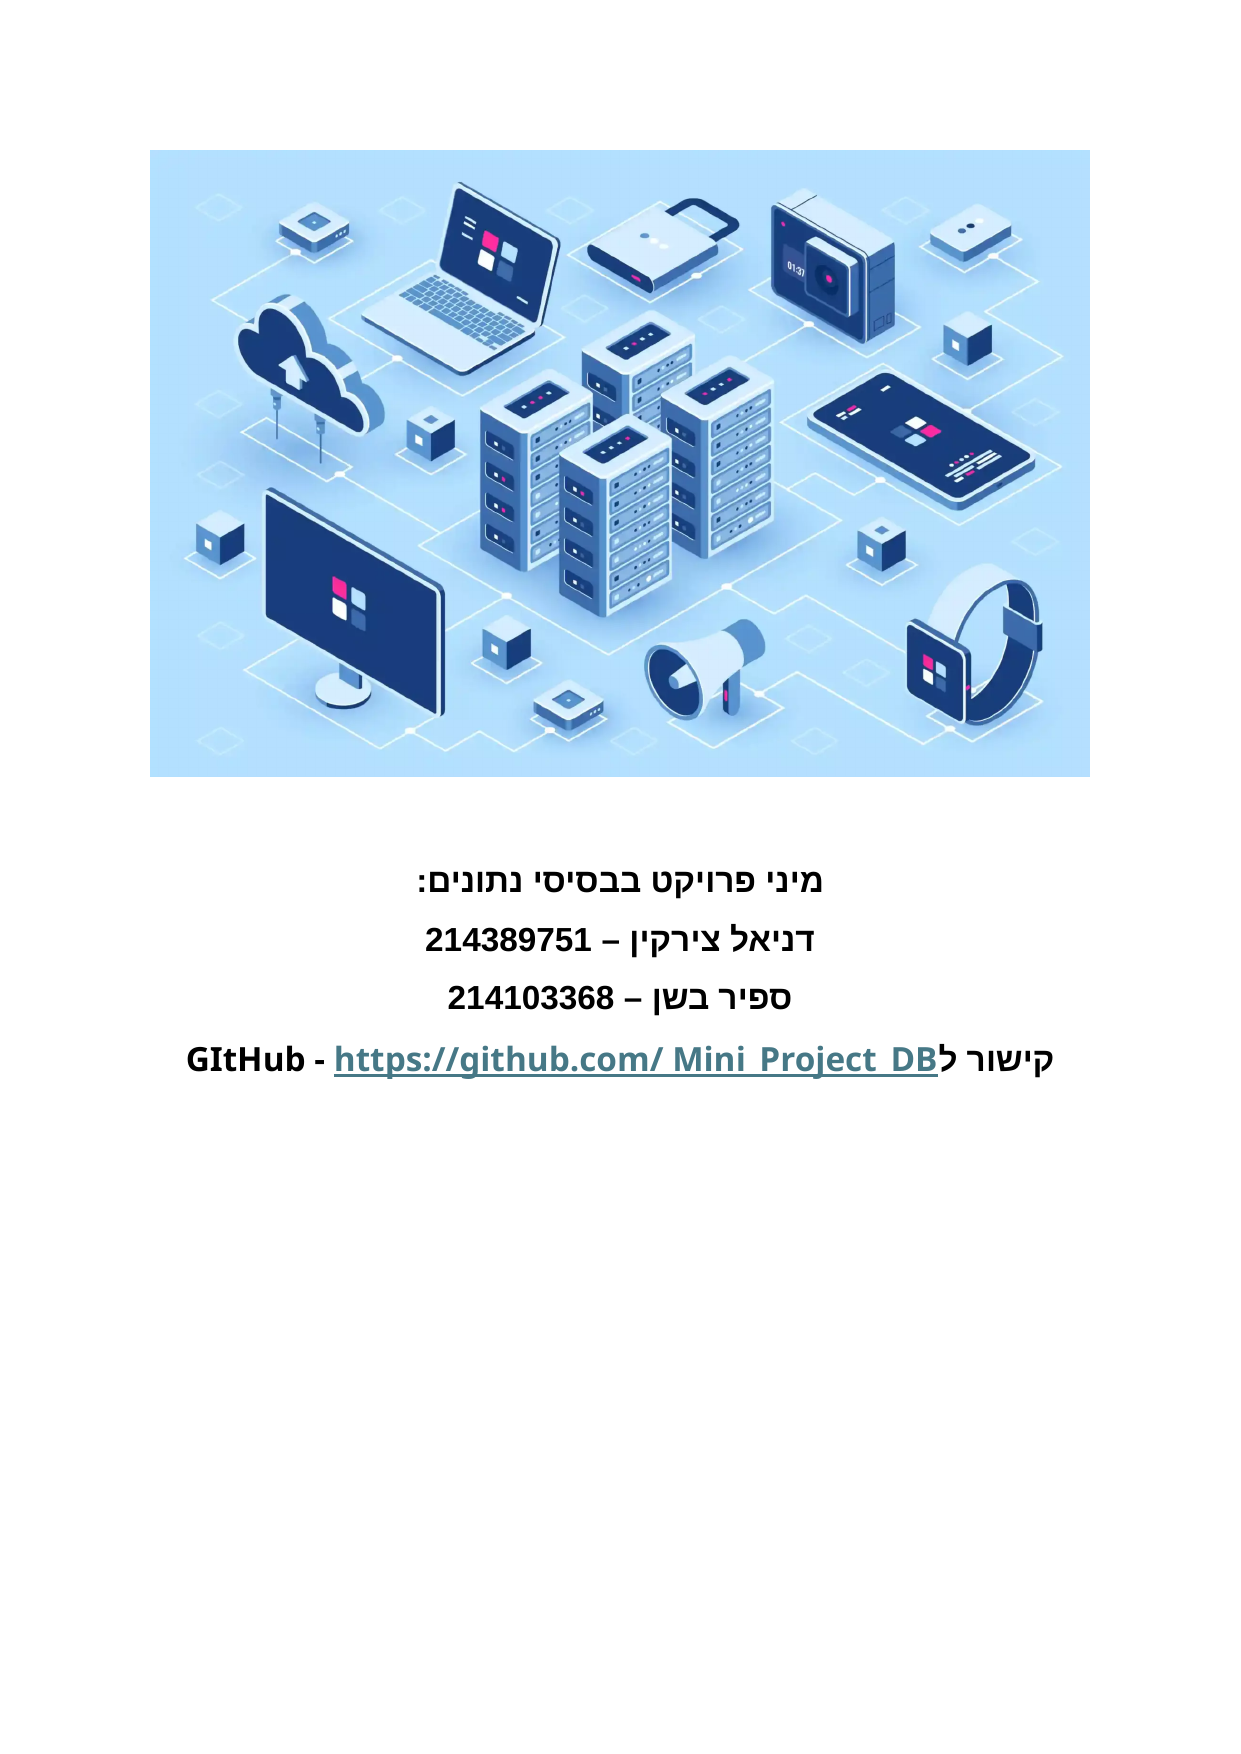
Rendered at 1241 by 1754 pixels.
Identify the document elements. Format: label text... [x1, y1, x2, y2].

text ספיר בשן – 214103368 [150, 978, 1090, 1016]
text דניאל צירקין – 214389751 [150, 920, 1090, 958]
picture [150, 150, 1090, 777]
text מיני פרויקט בבסיסי נתונים: [150, 862, 1090, 900]
text קישור לGItHub - https://github.com/ Mini_Project_DB [150, 1036, 1090, 1081]
